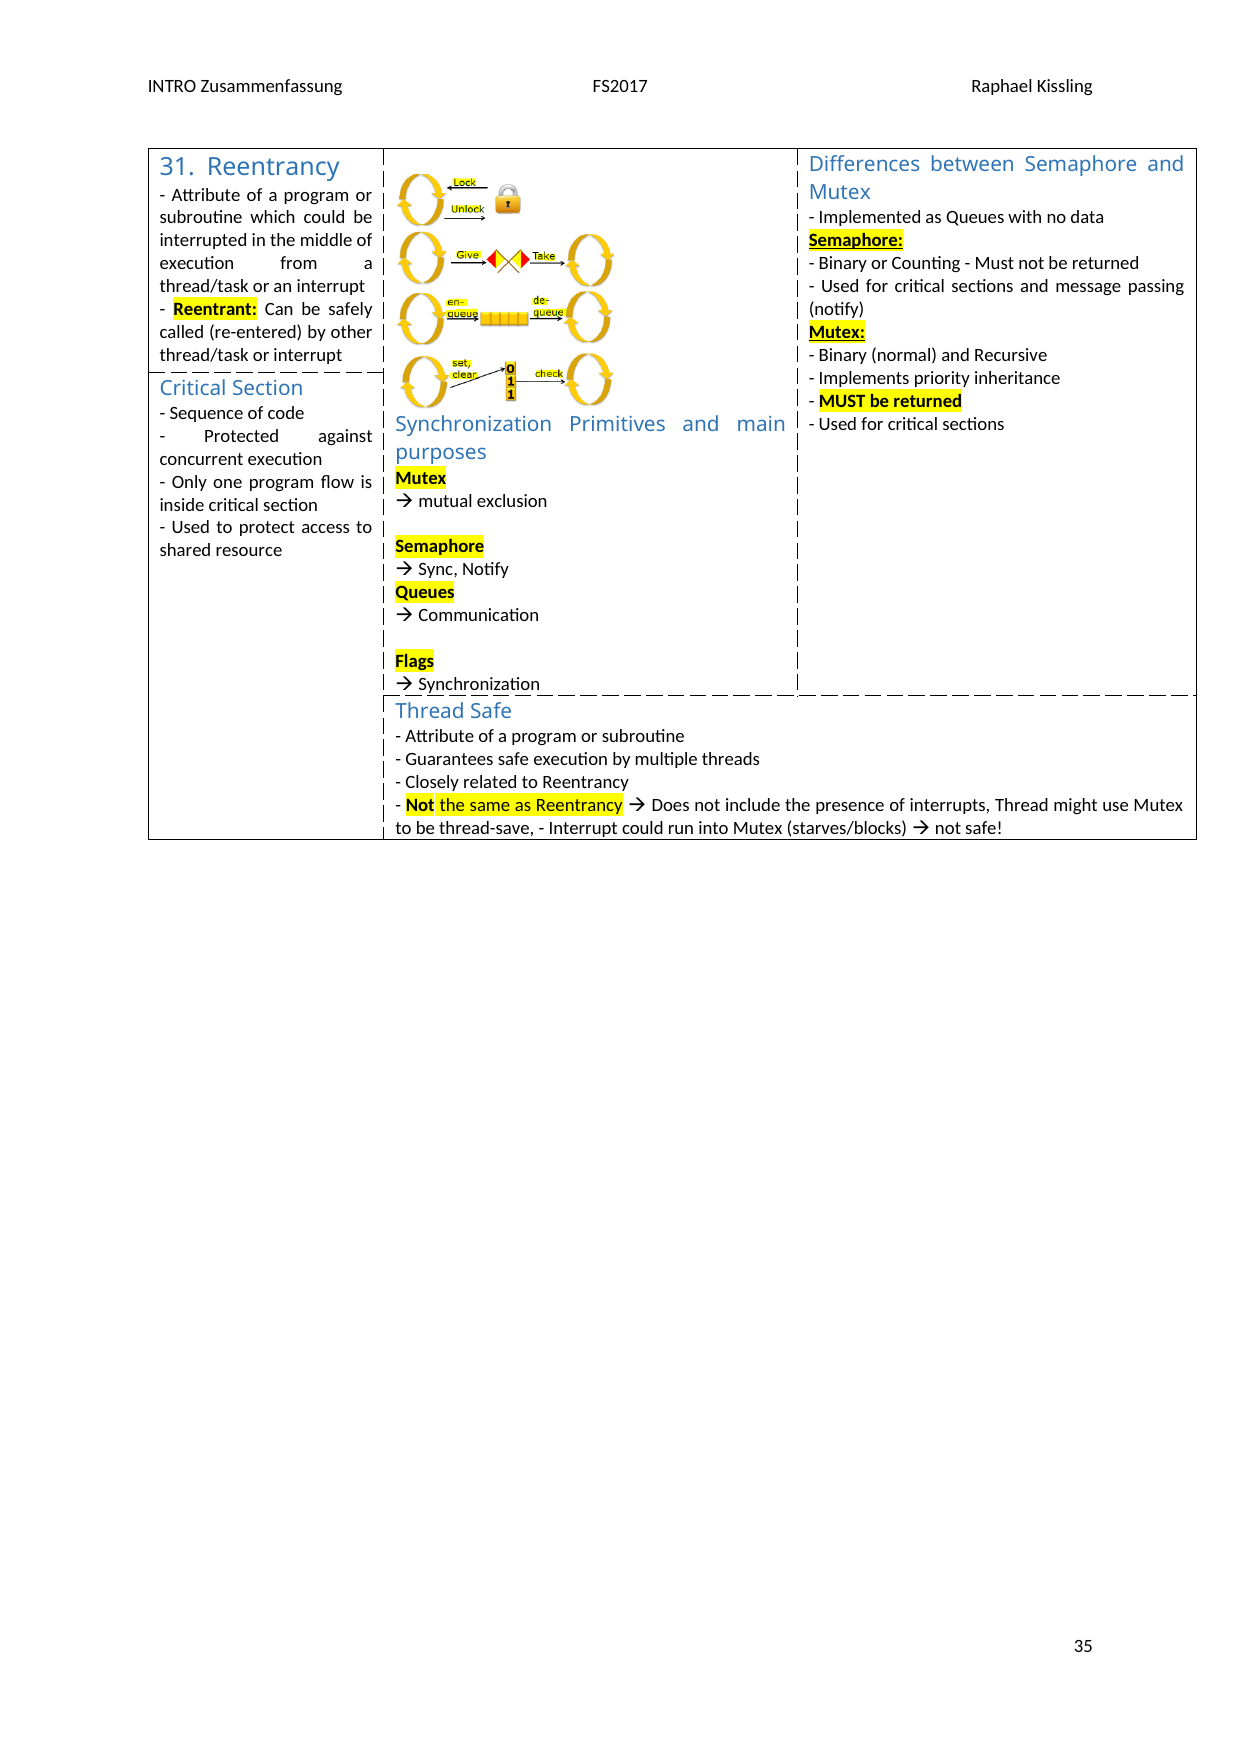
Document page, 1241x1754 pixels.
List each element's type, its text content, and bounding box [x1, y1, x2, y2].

table_header Differences between Semaphore and Mutex - Implemented as Queues with no data Semaphore: - Binary or Counting - Must not be returned - Used for critical sections and message passing (notify) Mutex: - Binary (normal) and Recursive - Implements priority inheritance - MUST be returned - Used for critical sections [797, 149, 1196, 695]
table_cell Thread Safe - Attribute of a program or subroutine - Guarantees safe execution by multiple threads - Closely related to Reentrancy - Not the same as Reentrancy Does not include the presence of interrupts, Thread might use Mutex to be thread-save, - Interrupt could run into Mutex (starves/blocks) not safe! [384, 695, 1196, 839]
picture [394, 174, 614, 409]
table_header Synchronization Primitives and main purposes Mutex mutual exclusion Semaphore Sync, Notify Queues Communication Flags Synchronization [384, 149, 797, 695]
table_header Reentrancy - Attribute of a program or subroutine which could be interrupted in the middle of execution from a thread/task or an interrupt - Reentrant: Can be safely called (re-entered) by other thread/task or interrupt [149, 149, 384, 372]
table_cell Critical Section - Sequence of code - Protected against concurrent execution - Only one program flow is inside critical section - Used to protect access to shared resource [149, 372, 384, 839]
